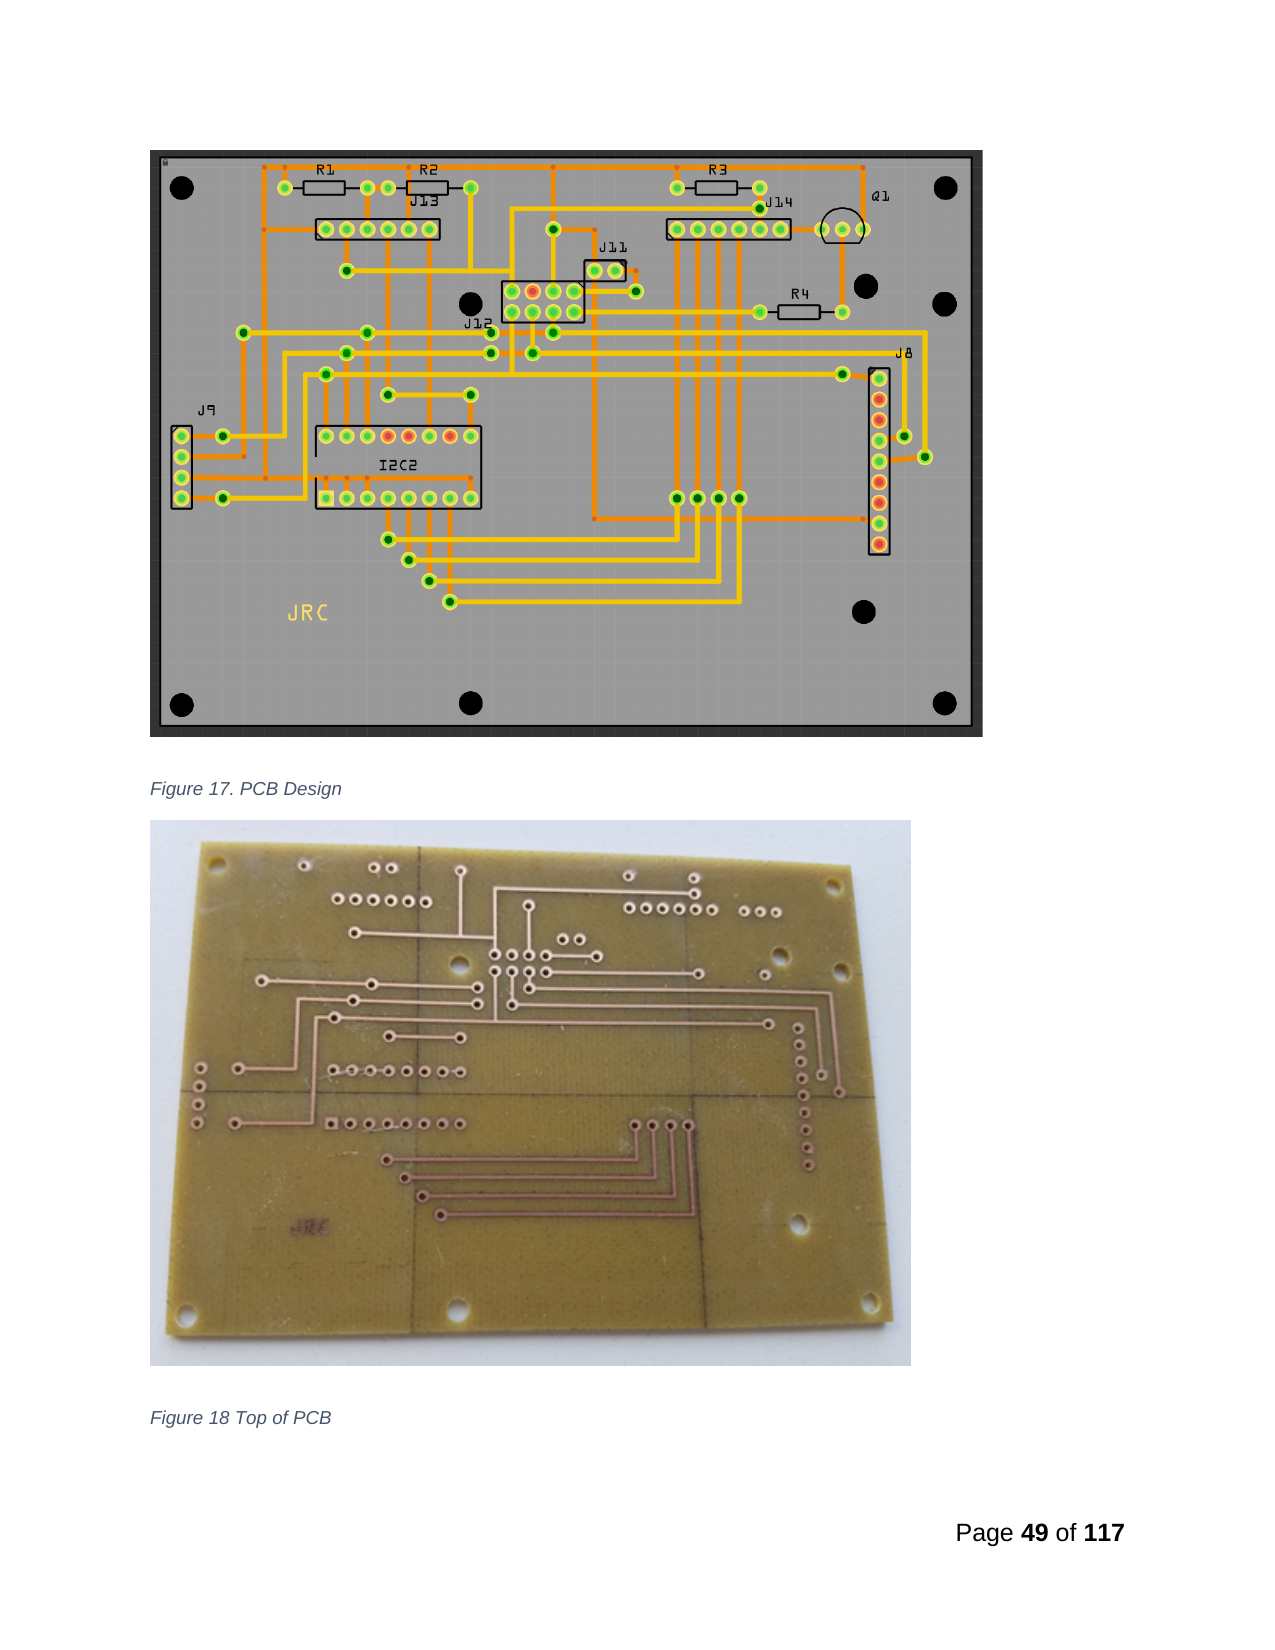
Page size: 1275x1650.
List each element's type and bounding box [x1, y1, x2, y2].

picture [150, 820, 911, 1366]
picture [150, 150, 983, 737]
